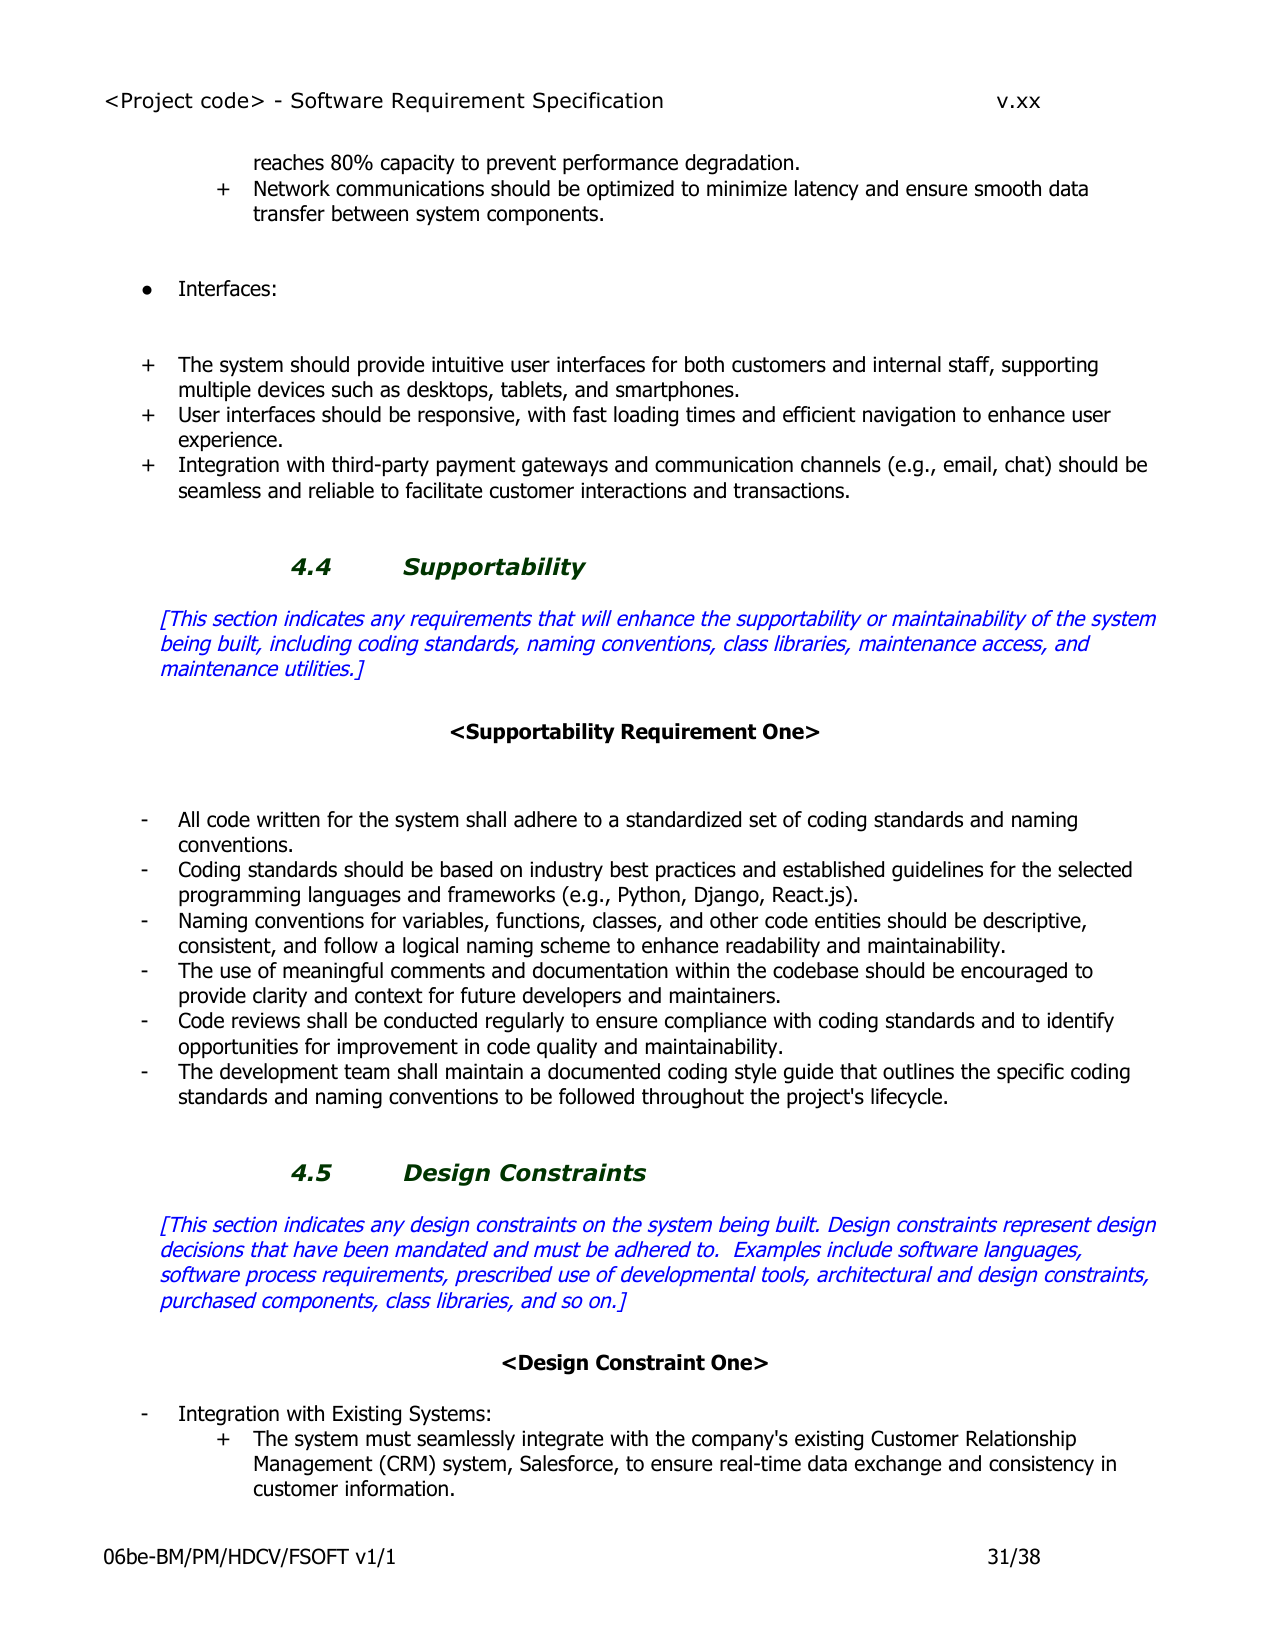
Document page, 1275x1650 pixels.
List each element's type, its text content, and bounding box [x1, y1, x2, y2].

list All code written for the system shall adhere to a standardized set of coding standards and naming conventions. [141, 806, 1167, 857]
subtitle <Design Constraint One> [103, 1350, 1167, 1375]
list Integration with Existing Systems: [141, 1400, 1167, 1425]
list Integration with third-party payment gateways and communication channels (e.g., email, chat) should be seamless and reliable to facilitate customer interactions and transactions. [141, 452, 1167, 502]
list Naming conventions for variables, functions, classes, and other code entities should be descriptive, consistent, and follow a logical naming scheme to enhance readability and maintainability. [141, 907, 1167, 958]
subtitle Design Constraints [291, 1159, 1167, 1187]
list The use of meaningful comments and documentation within the codebase should be encouraged to provide clarity and context for future developers and maintainers. [141, 958, 1167, 1008]
text [This section indicates any design constraints on the system being built. Design constraints represent design decisions that have been mandated and must be adhered to. Examples include software languages, software process requirements, prescribed use of developmental tools, architectural and design constraints, purchased components, class libraries, and so on.] [159, 1212, 1167, 1312]
list The development team shall maintain a documented coding style guide that outlines the specific coding standards and naming conventions to be followed throughout the project's lifecycle. [141, 1058, 1167, 1109]
list Interfaces: [141, 276, 1167, 301]
subtitle <Supportability Requirement One> [103, 718, 1167, 744]
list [216, 150, 1167, 175]
text [This section indicates any requirements that will enhance the supportability or maintainability of the system being built, including coding standards, naming conventions, class libraries, maintenance access, and maintenance utilities.] [159, 605, 1167, 681]
list The system must seamlessly integrate with the company's existing Customer Relationship Management (CRM) system, Salesforce, to ensure real-time data exchange and consistency in customer information. [216, 1425, 1167, 1501]
list User interfaces should be responsive, with fast loading times and efficient navigation to enhance user experience. [141, 402, 1167, 452]
list Coding standards should be based on industry best practices and established guidelines for the selected programming languages and frameworks (e.g., Python, Django, React.js). [141, 857, 1167, 907]
list The system should provide intuitive user interfaces for both customers and internal staff, supporting multiple devices such as desktops, tablets, and smartphones. [141, 351, 1167, 402]
list Code reviews shall be conducted regularly to ensure compliance with coding standards and to identify opportunities for improvement in code quality and maintainability. [141, 1008, 1167, 1058]
list Network communications should be optimized to minimize latency and ensure smooth data transfer between system components. [216, 175, 1167, 226]
subtitle Supportability [291, 552, 1167, 580]
